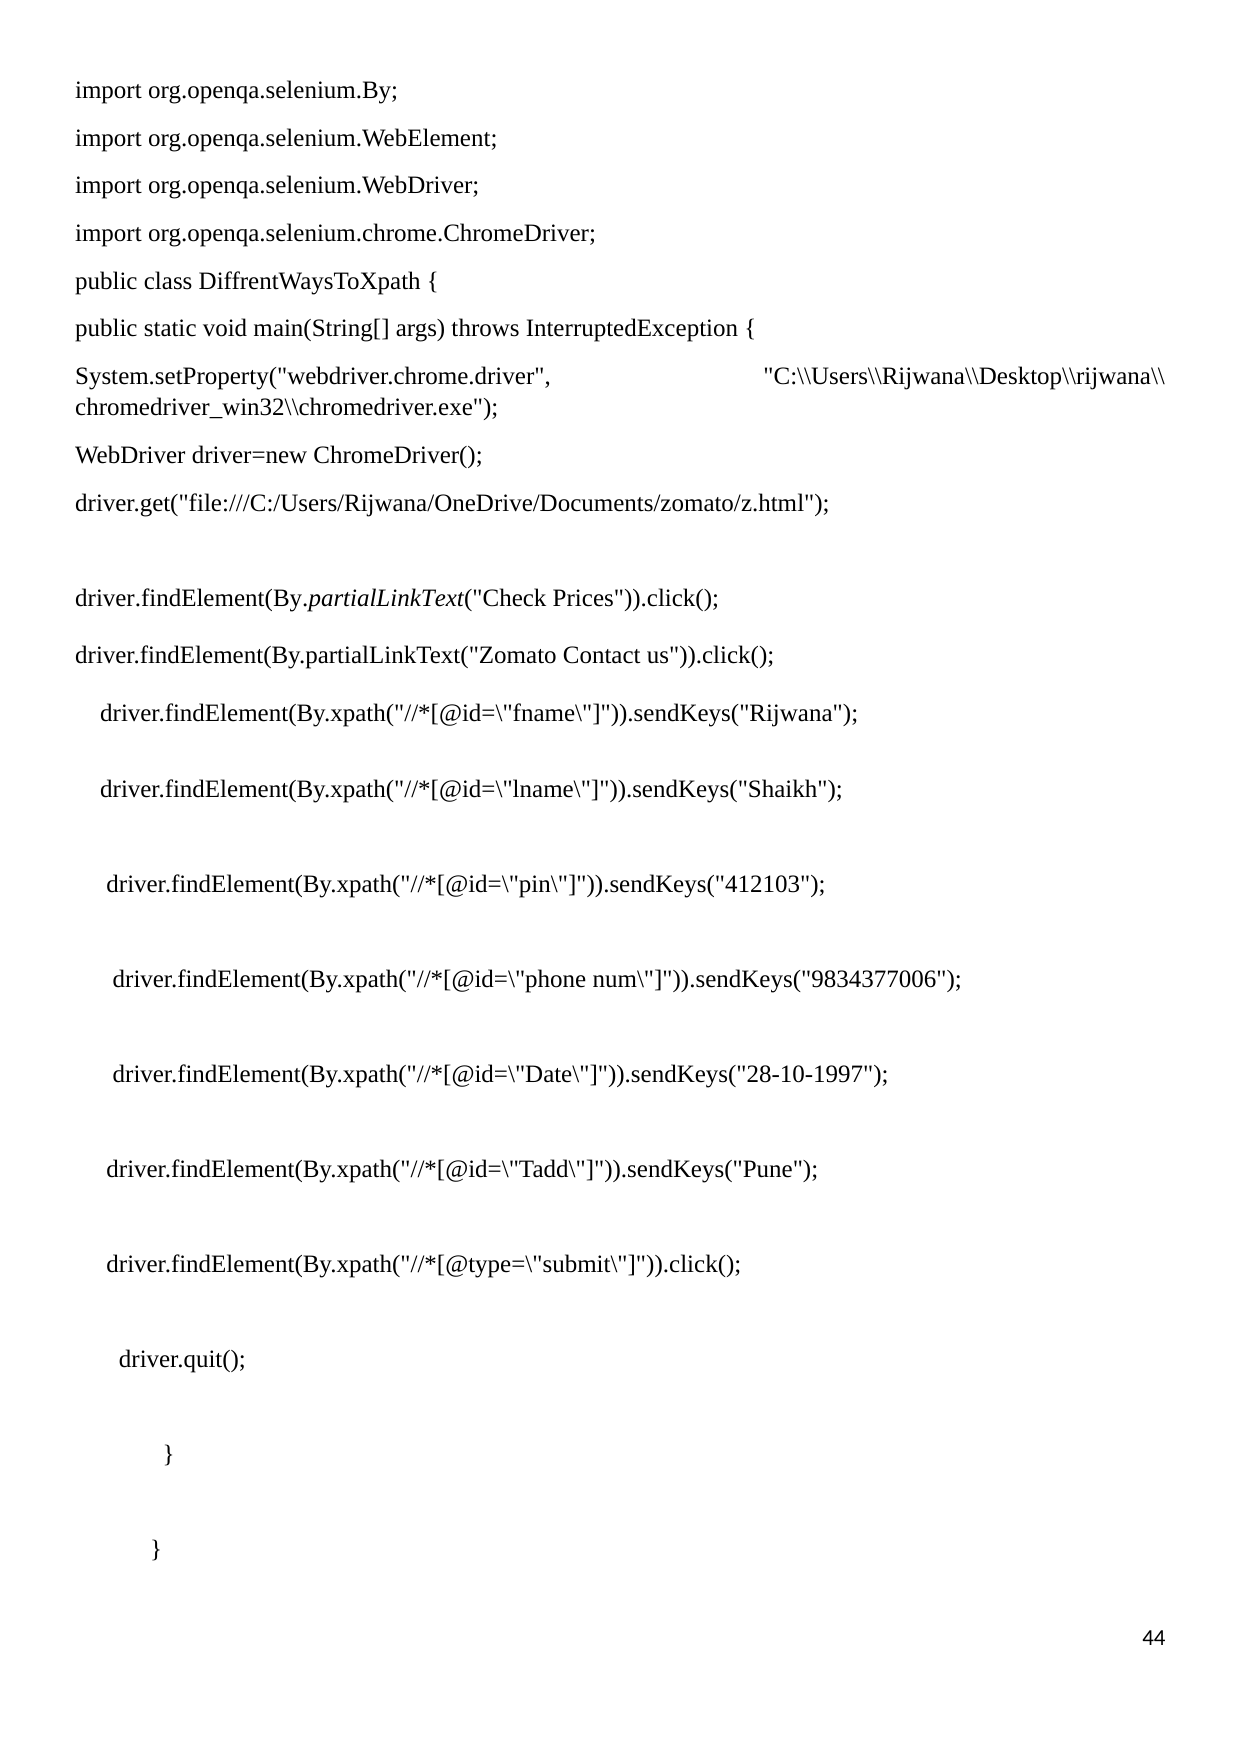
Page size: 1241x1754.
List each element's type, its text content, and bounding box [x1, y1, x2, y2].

text driver.findElement(By.partialLinkText("Zomato Contact us")).click(); [75, 641, 1165, 669]
text import org.openqa.selenium.By; [75, 75, 1165, 104]
text driver.findElement(By.xpath("//*[@type=\"submit\"]")).click(); [75, 1249, 1165, 1278]
text } [75, 1534, 1165, 1563]
text public class DiffrentWaysToXpath { [75, 266, 1165, 294]
text import org.openqa.selenium.chrome.ChromeDriver; [75, 218, 1165, 247]
text driver.quit(); [75, 1344, 1165, 1373]
text driver.findElement(By.partialLinkText("Check Prices")).click(); [75, 583, 1165, 612]
text driver.findElement(By.xpath("//*[@id=\"lname\"]")).sendKeys("Shaikh"); [75, 774, 1165, 803]
text driver.findElement(By.xpath("//*[@id=\"fname\"]")).sendKeys("Rijwana"); [75, 698, 1165, 727]
text } [75, 1439, 1165, 1467]
text driver.findElement(By.xpath("//*[@id=\"Date\"]")).sendKeys("28-10-1997"); [75, 1059, 1165, 1088]
text import org.openqa.selenium.WebElement; [75, 123, 1165, 151]
text driver.findElement(By.xpath("//*[@id=\"phone num\"]")).sendKeys("9834377006"); [75, 964, 1165, 993]
text import org.openqa.selenium.WebDriver; [75, 170, 1165, 199]
text WebDriver driver=new ChromeDriver(); [75, 440, 1165, 469]
text System.setProperty("webdriver.chrome.driver", "C:\\Users\\Rijwana\\Desktop\\rijwana\\chromedriver_win32\\chromedriver.exe"); [75, 361, 1165, 421]
text driver.get("file:///C:/Users/Rijwana/OneDrive/Documents/zomato/z.html"); [75, 488, 1165, 516]
text driver.findElement(By.xpath("//*[@id=\"pin\"]")).sendKeys("412103"); [75, 869, 1165, 898]
text driver.findElement(By.xpath("//*[@id=\"Tadd\"]")).sendKeys("Pune"); [75, 1154, 1165, 1183]
text public static void main(String[] args) throws InterruptedException { [75, 313, 1165, 342]
